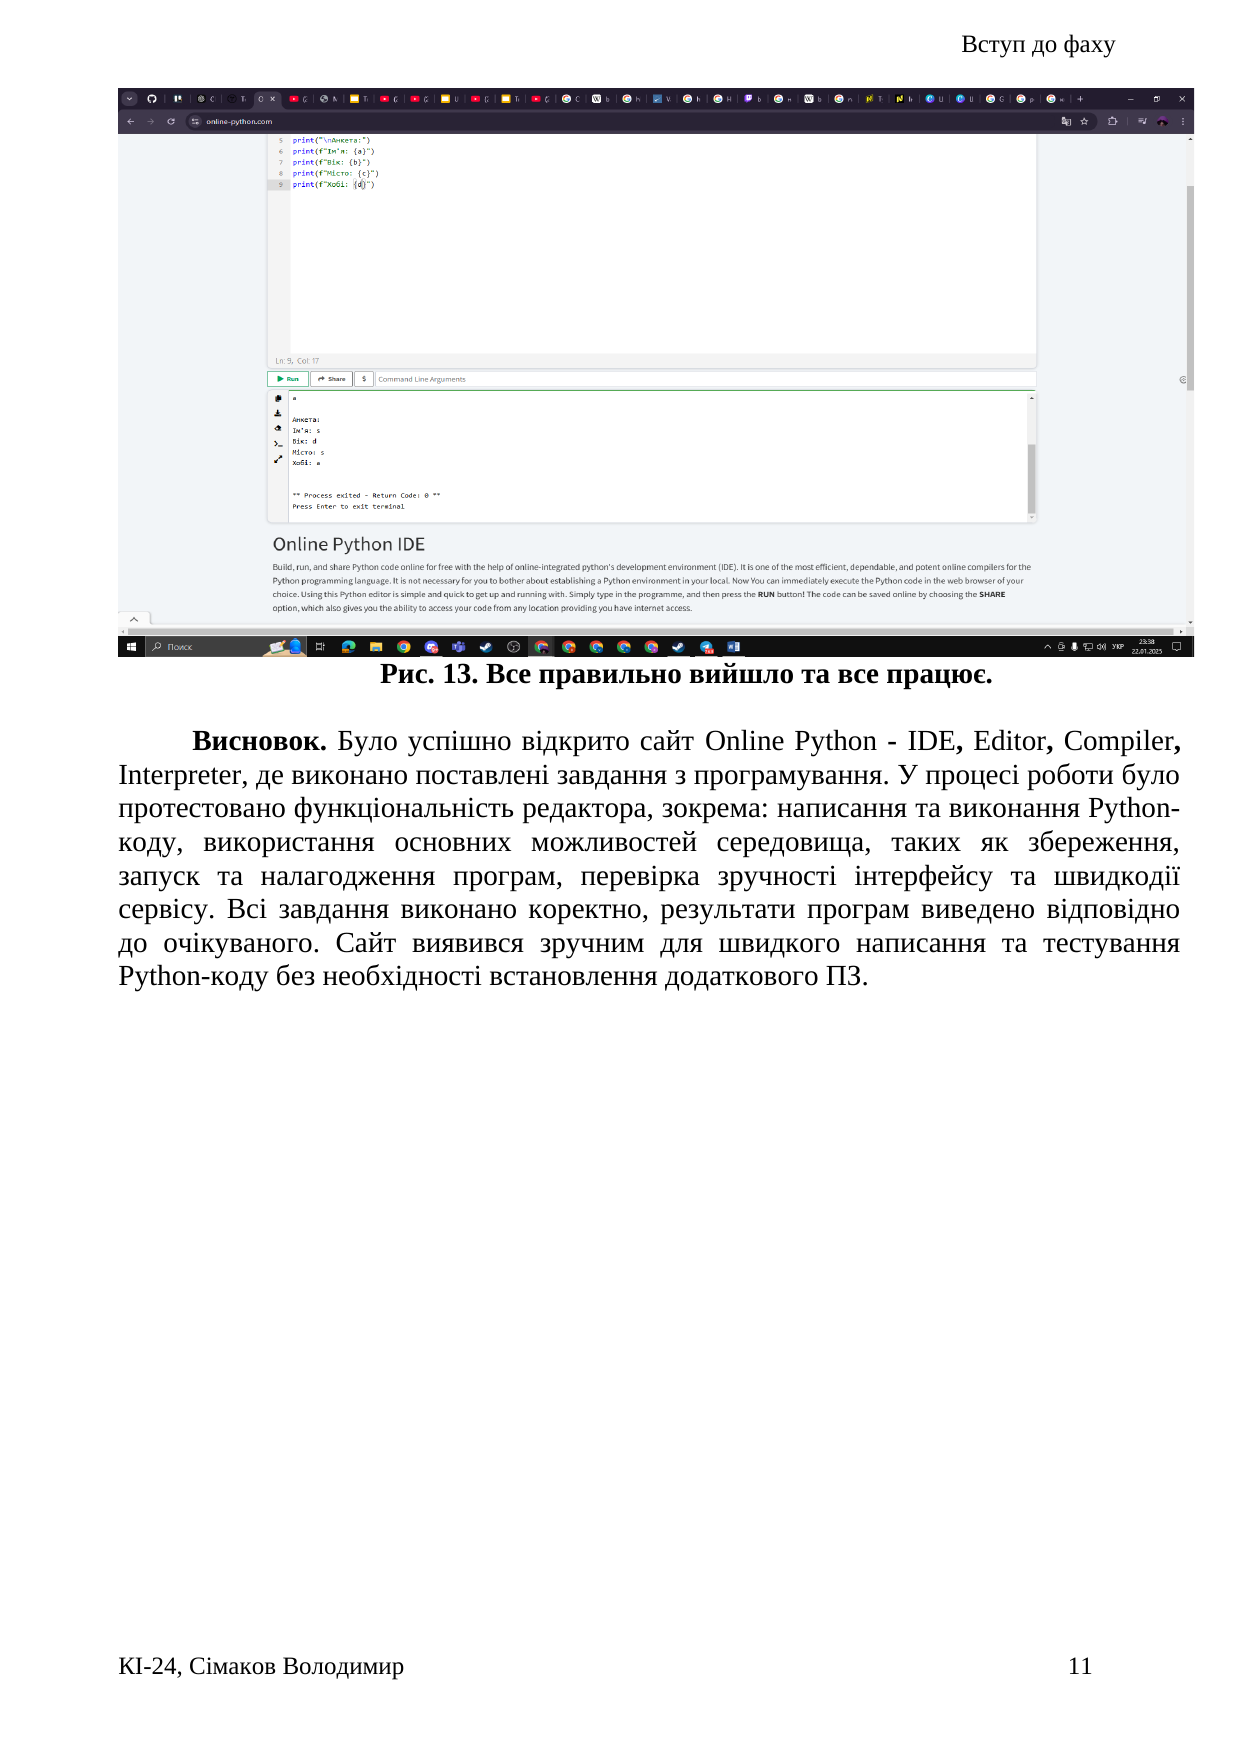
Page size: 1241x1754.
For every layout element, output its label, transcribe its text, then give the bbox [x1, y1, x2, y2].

text Висновок. Було успішно відкрито сайт Online Python - IDE, Editor, Compiler, Interpreter, де виконано поставлені завдання з програмування. У процесі роботи було протестовано функціональність редактора, зокрема: написання та виконання Python-коду, використання основних можливостей середовища, таких як збереження, запуск та налагодження програм, перевірка зручності інтерфейсу та швидкодії сервісу. Всі завдання виконано коректно, результати програм виведено відповідно до очікуваного. Сайт виявився зручним для швидкого написання та тестування Python-коду без необхідності встановлення додаткового ПЗ. [118, 723, 1181, 992]
text Рис. 13. Все правильно вийшло та все працює. [118, 657, 1181, 690]
picture [118, 88, 1195, 657]
